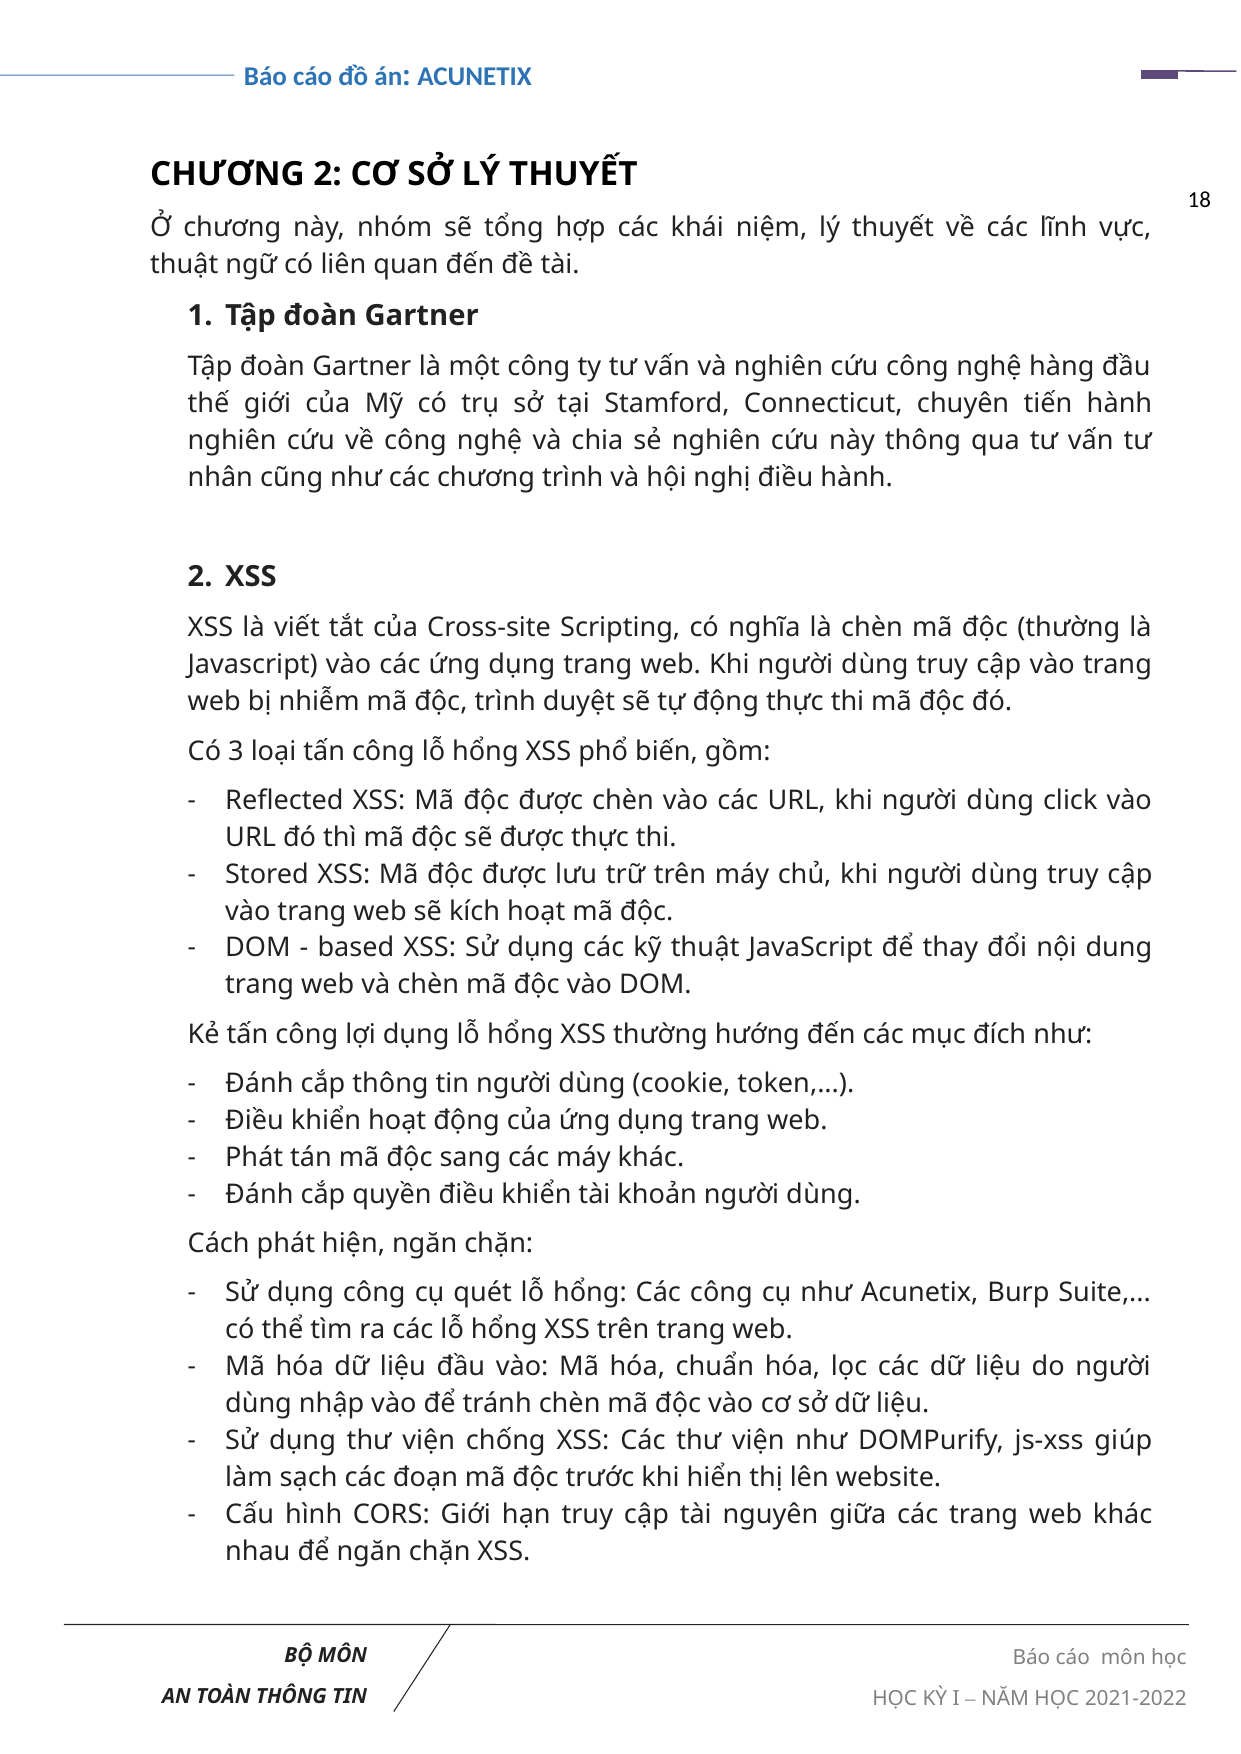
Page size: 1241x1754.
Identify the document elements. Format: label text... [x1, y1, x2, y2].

list Mã hóa dữ liệu đầu vào: Mã hóa, chuẩn hóa, lọc các dữ liệu do người dùng nhập vào để tránh chèn mã độc vào cơ sở dữ liệu. [187, 1347, 1153, 1420]
text Kẻ tấn công lợi dụng lỗ hổng XSS thường hướng đến các mục đích như: [187, 1014, 1153, 1051]
list Cấu hình CORS: Giới hạn truy cập tài nguyên giữa các trang web khác nhau để ngăn chặn XSS. [187, 1494, 1153, 1568]
list Điều khiển hoạt động của ứng dụng trang web. [187, 1100, 1153, 1137]
text Tập đoàn Gartner là một công ty tư vấn và nghiên cứu công nghệ hàng đầu thế giới của Mỹ có trụ sở tại Stamford, Connecticut, chuyên tiến hành nghiên cứu về công nghệ và chia sẻ nghiên cứu này thông qua tư vấn tư nhân cũng như các chương trình và hội nghị điều hành. [187, 346, 1153, 494]
list Đánh cắp thông tin người dùng (cookie, token,...). [187, 1063, 1153, 1100]
list Stored XSS: Mã độc được lưu trữ trên máy chủ, khi người dùng truy cập vào trang web sẽ kích hoạt mã độc. [187, 854, 1153, 928]
text Ở chương này, nhóm sẽ tổng hợp các khái niệm, lý thuyết về các lĩnh vực, thuật ngữ có liên quan đến đề tài. [150, 208, 1153, 282]
text Có 3 loại tấn công lỗ hổng XSS phổ biến, gồm: [187, 731, 1153, 768]
subtitle CHƯƠNG 2: CƠ SỞ LÝ THUYẾT [150, 150, 1153, 195]
list Tập đoàn Gartner [187, 294, 1153, 334]
text XSS là viết tắt của Cross-site Scripting, có nghĩa là chèn mã độc (thường là Javascript) vào các ứng dụng trang web. Khi người dùng truy cập vào trang web bị nhiễm mã độc, trình duyệt sẽ tự động thực thi mã độc đó. [187, 608, 1153, 718]
list Reflected XSS: Mã độc được chèn vào các URL, khi người dùng click vào URL đó thì mã độc sẽ được thực thi. [187, 780, 1153, 854]
list Sử dụng thư viện chống XSS: Các thư viện như DOMPurify, js-xss giúp làm sạch các đoạn mã độc trước khi hiển thị lên website. [187, 1420, 1153, 1494]
list Sử dụng công cụ quét lỗ hổng: Các công cụ như Acunetix, Burp Suite,... có thể tìm ra các lỗ hổng XSS trên trang web. [187, 1273, 1153, 1347]
list DOM - based XSS: Sử dụng các kỹ thuật JavaScript để thay đổi nội dung trang web và chèn mã độc vào DOM. [187, 928, 1153, 1002]
list XSS [187, 556, 1153, 595]
list Đánh cắp quyền điều khiển tài khoản người dùng. [187, 1174, 1153, 1211]
text Cách phát hiện, ngăn chặn: [187, 1223, 1153, 1260]
list Phát tán mã độc sang các máy khác. [187, 1137, 1153, 1174]
